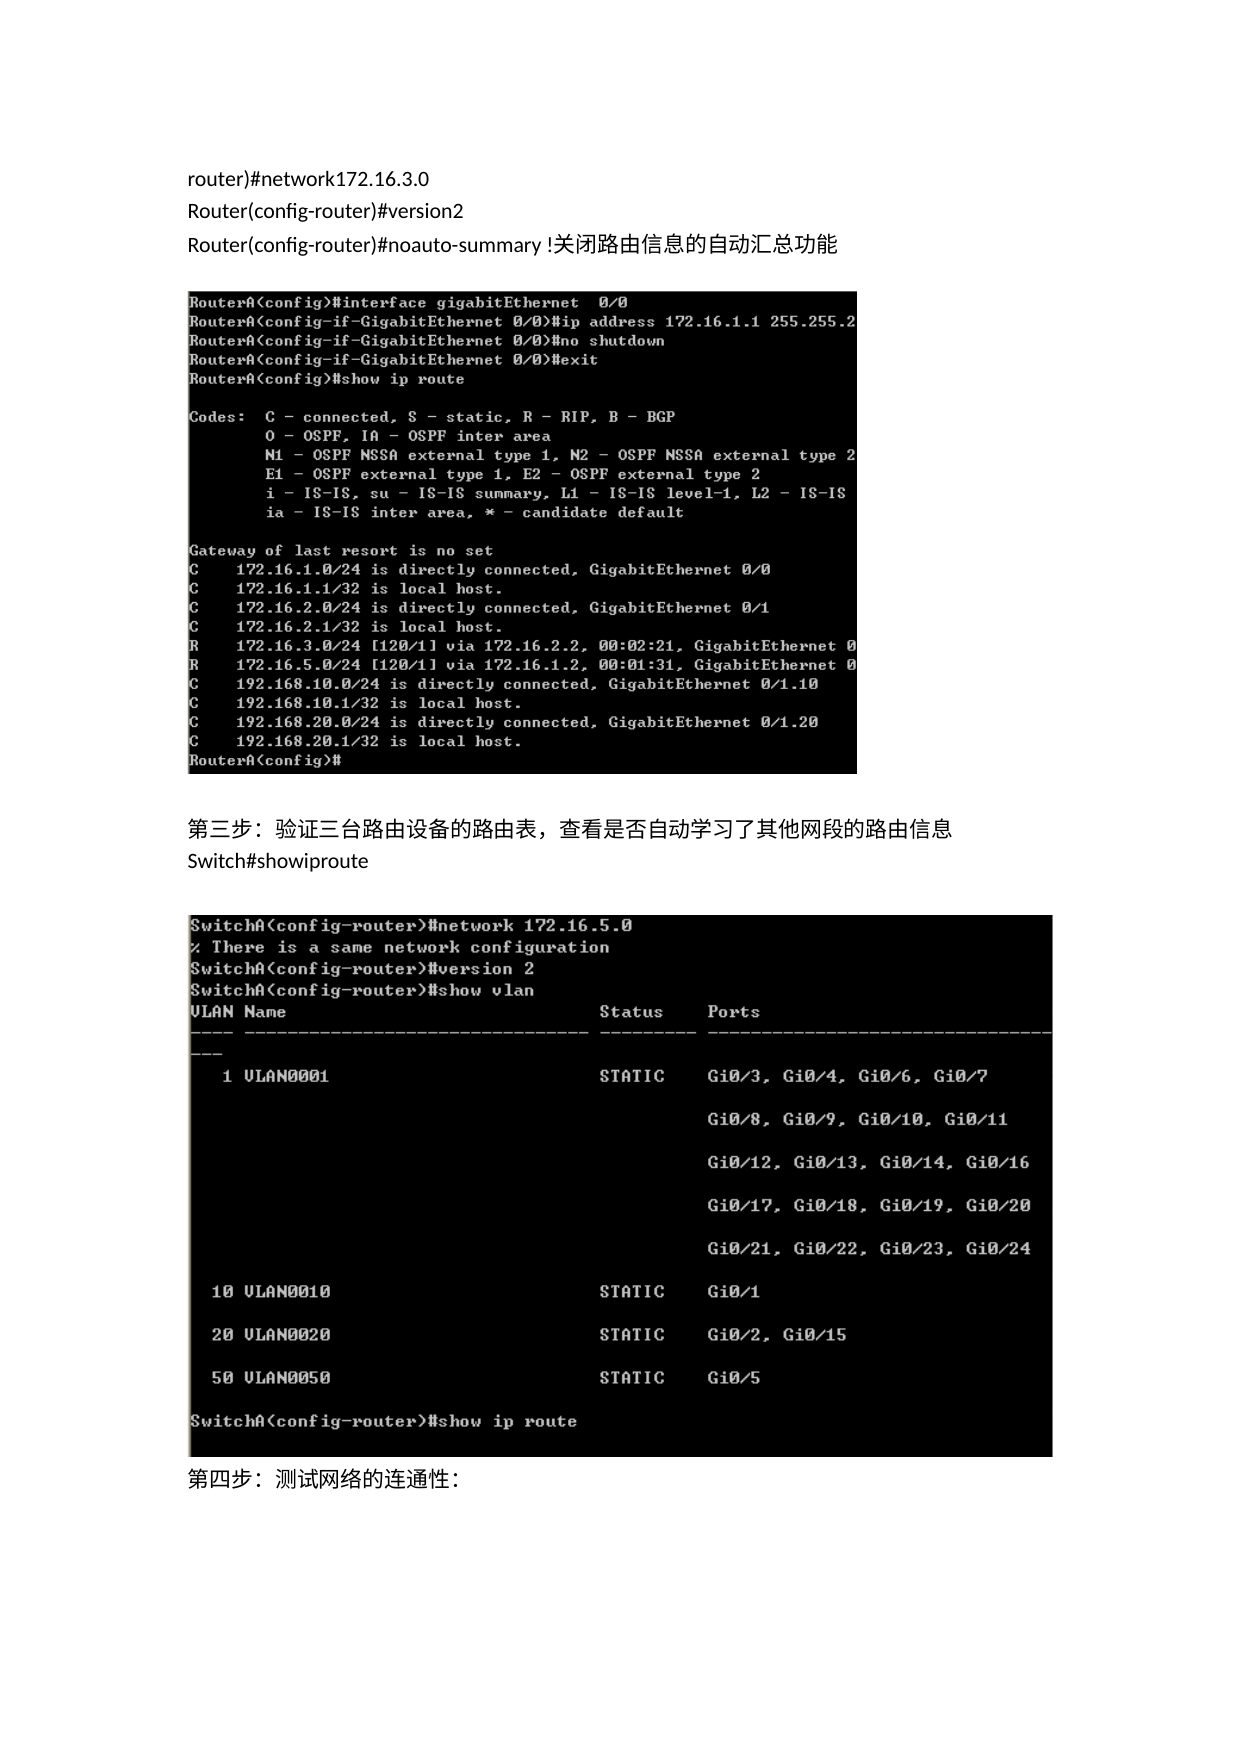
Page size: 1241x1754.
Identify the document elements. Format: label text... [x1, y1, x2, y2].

text Router(config-router)#version2 [187, 194, 1053, 227]
picture [187, 915, 1053, 1457]
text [187, 227, 1053, 259]
picture [187, 291, 857, 774]
text 第四步：测试网络的连通性： [187, 1462, 1053, 1494]
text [187, 162, 1053, 194]
text 第三步：验证三台路由设备的路由表，查看是否自动学习了其他网段的路由信息 Switch#showiproute [187, 812, 1053, 877]
